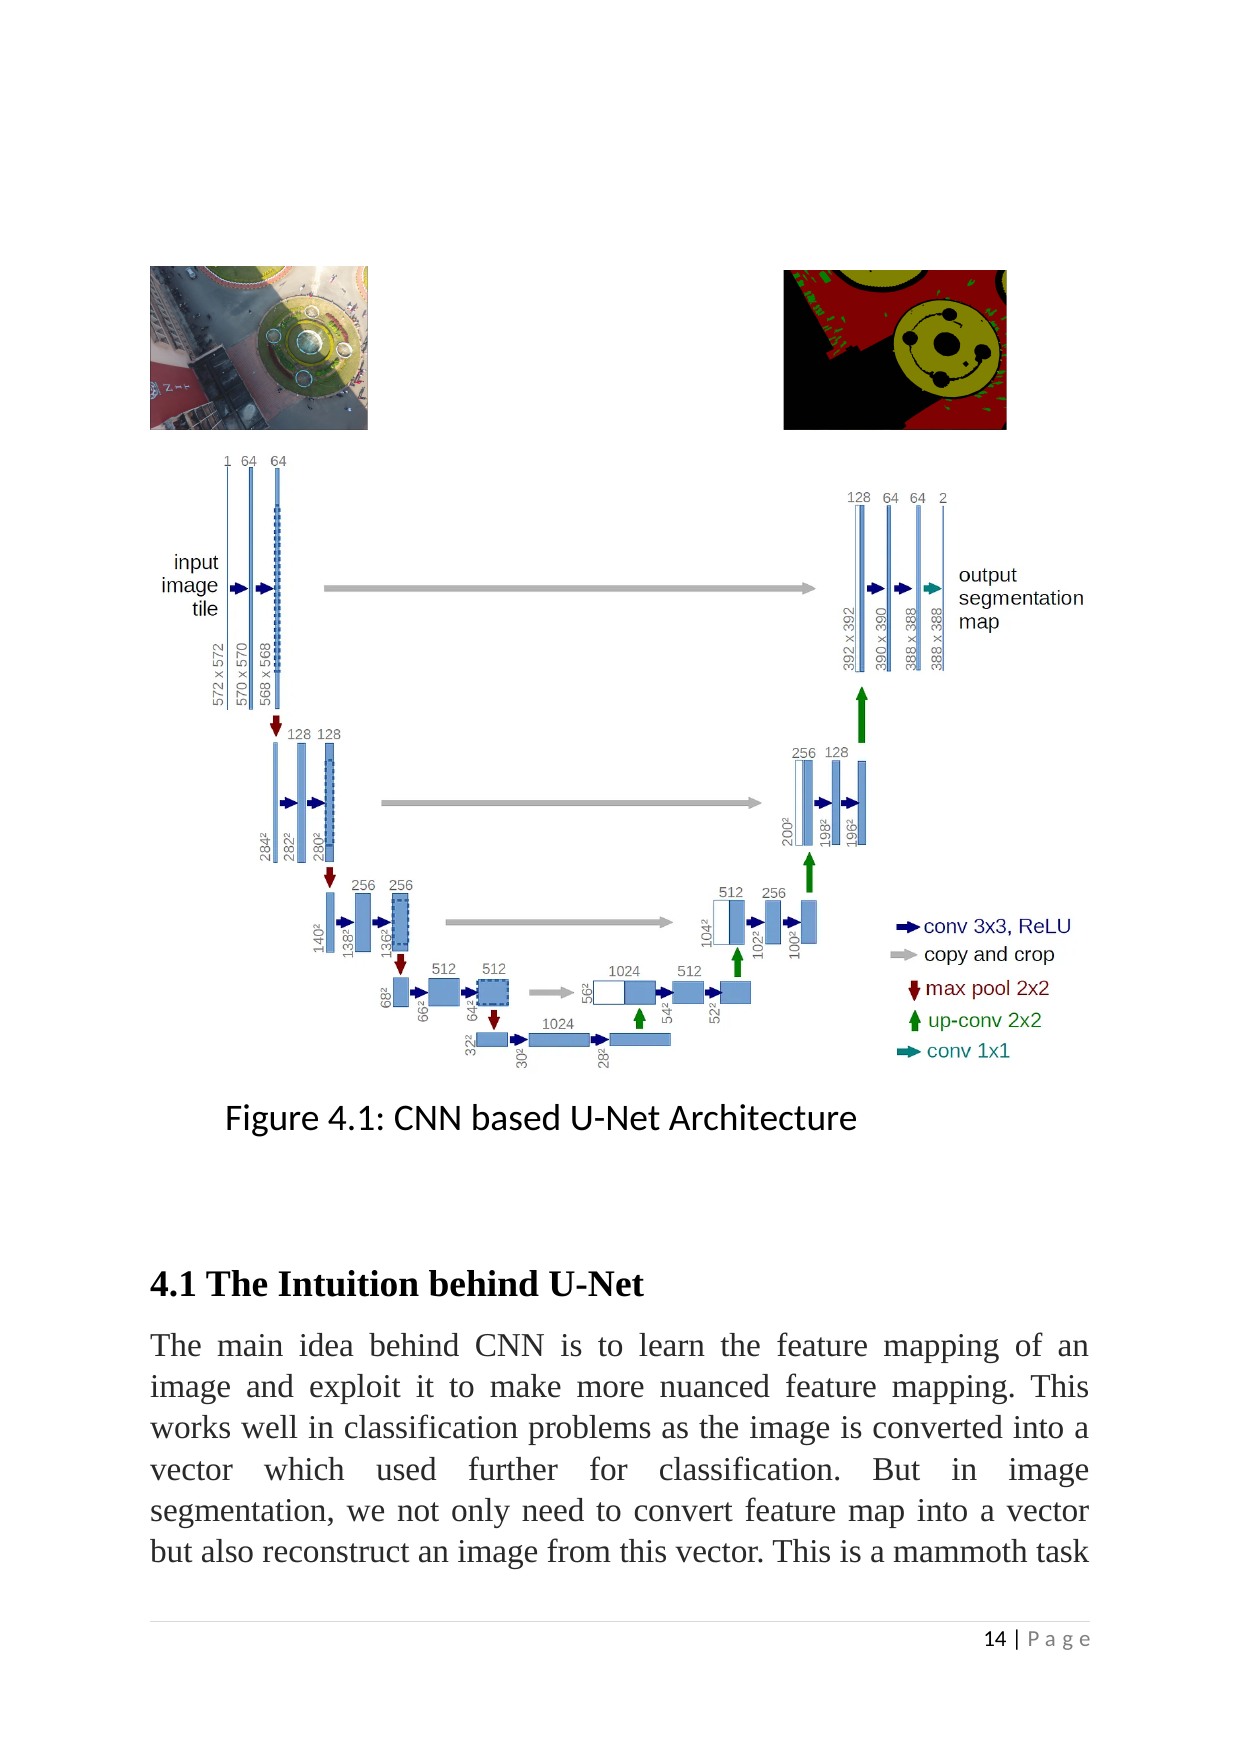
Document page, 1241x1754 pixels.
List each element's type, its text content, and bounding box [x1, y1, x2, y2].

text 4.1 The Intuition behind U-Net [150, 1262, 1090, 1305]
picture [783, 270, 1007, 430]
picture [150, 266, 368, 430]
text Figure 4.1: CNN based U-Net Architecture [150, 1094, 1090, 1140]
picture [150, 448, 1091, 1076]
